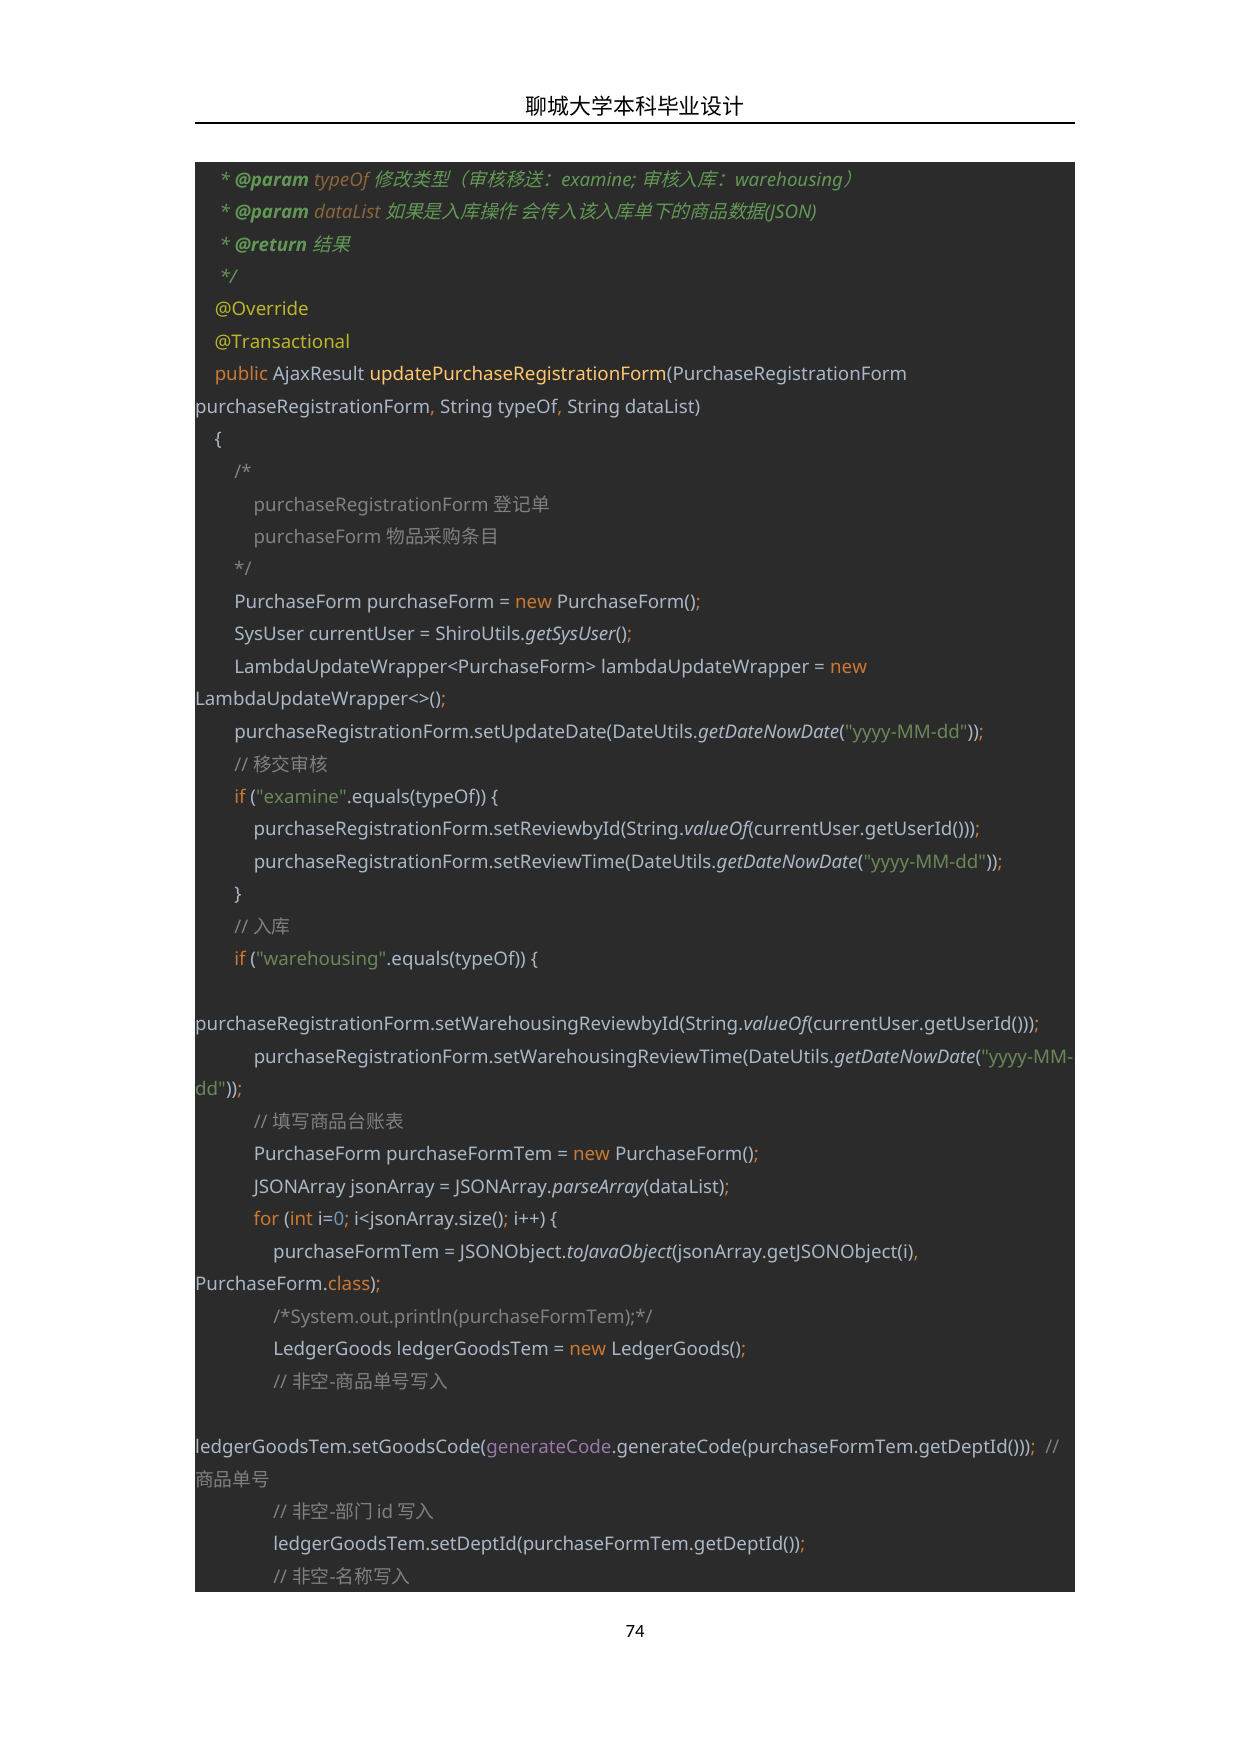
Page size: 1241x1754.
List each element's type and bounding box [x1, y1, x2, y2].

text [195, 162, 1075, 1592]
